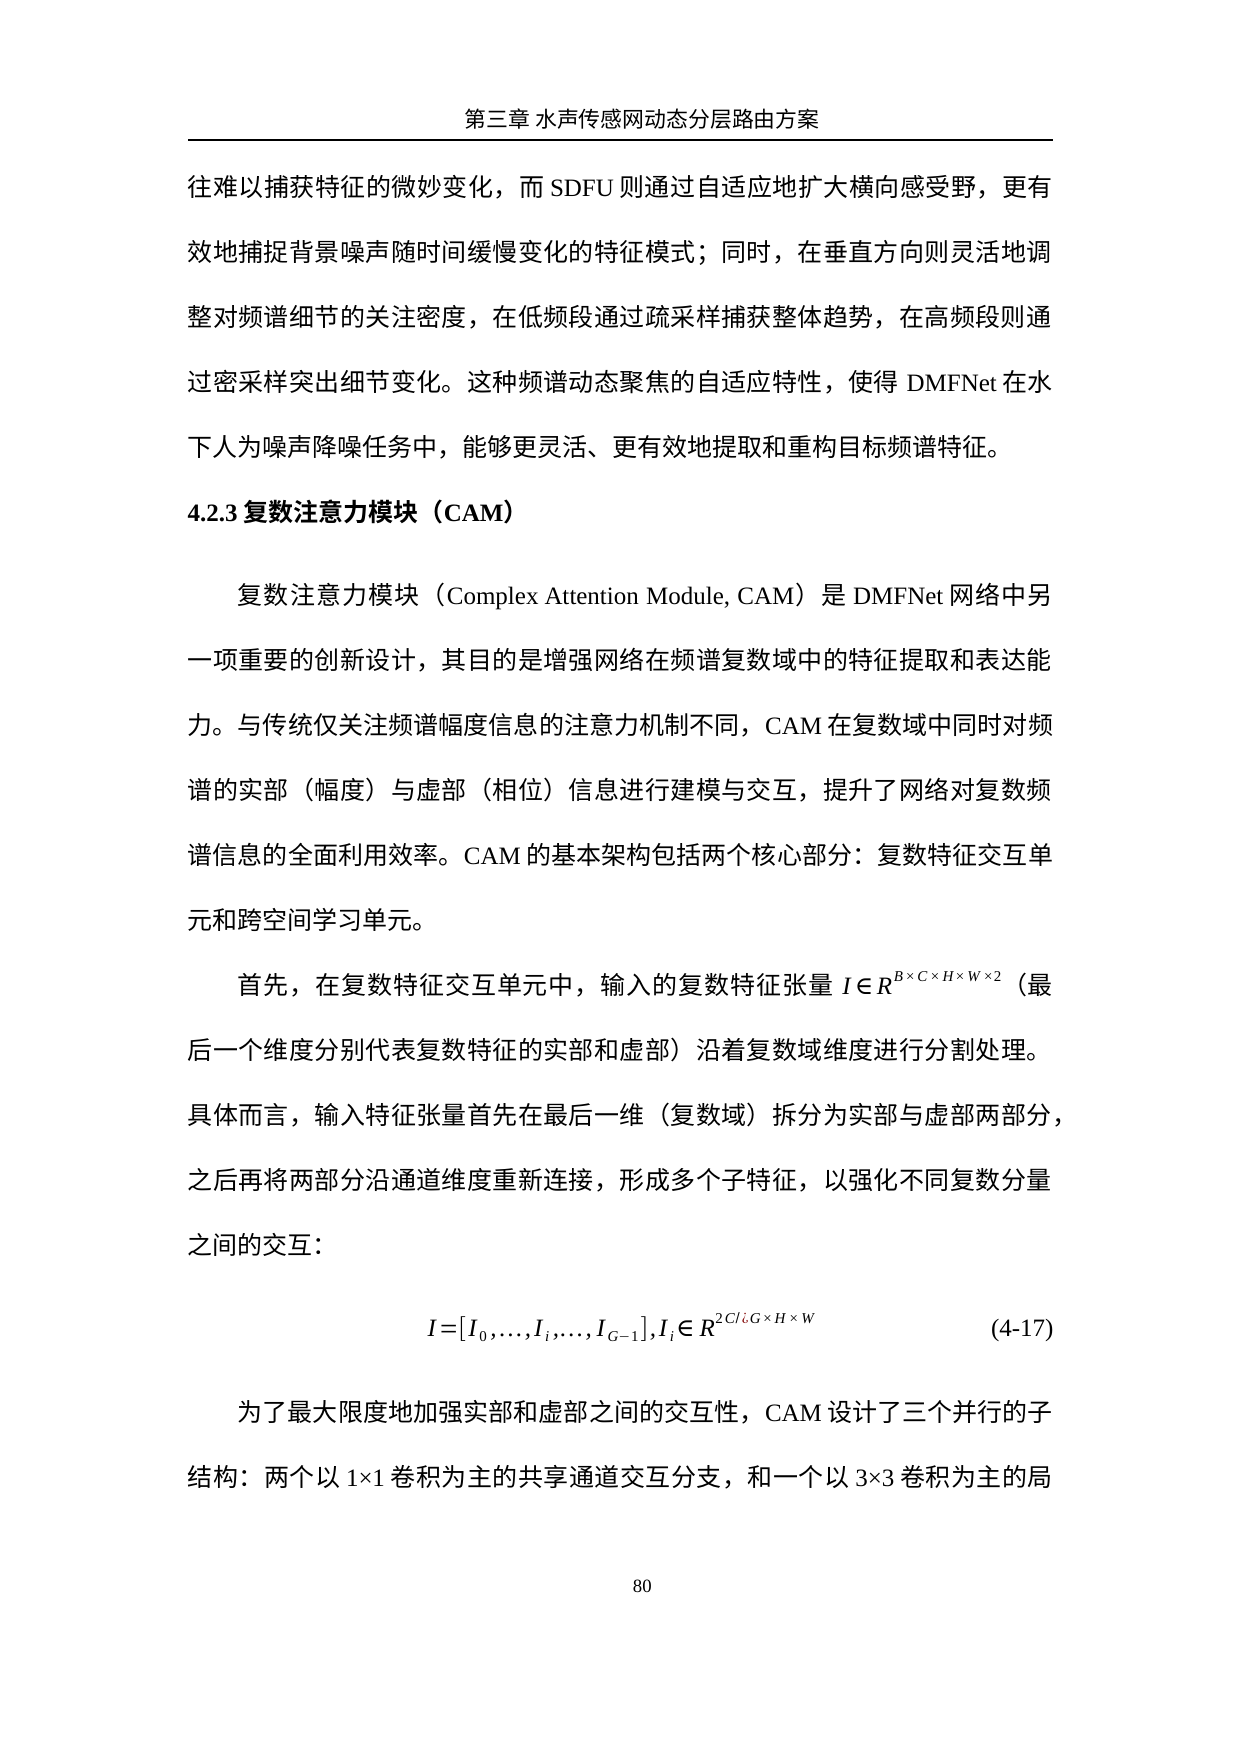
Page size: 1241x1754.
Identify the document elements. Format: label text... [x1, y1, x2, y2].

text 首先，在复数特征交互单元中，输入的复数特征张量 （最后一个维度分别代表复数特征的实部和虚部）沿着复数域维度进行分割处理。具体而言，输入特征张量首先在最后一维（复数域）拆分为实部与虚部两部分，之后再将两部分沿通道维度重新连接，形成多个子特征，以强化不同复数分量之间的交互： [187, 951, 1053, 1276]
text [187, 1378, 1053, 1508]
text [187, 153, 1053, 478]
text (4-17) [187, 1295, 1053, 1360]
text 复数注意力模块（Complex Attention Module, CAM）是DMFNet网络中另一项重要的创新设计，其目的是增强网络在频谱复数域中的特征提取和表达能力。与传统仅关注频谱幅度信息的注意力机制不同，CAM在复数域中同时对频谱的实部（幅度）与虚部（相位）信息进行建模与交互，提升了网络对复数频谱信息的全面利用效率。CAM的基本架构包括两个核心部分：复数特征交互单元和跨空间学习单元。 [187, 561, 1053, 951]
text 4.2.3 复数注意力模块（CAM） [187, 478, 1053, 543]
